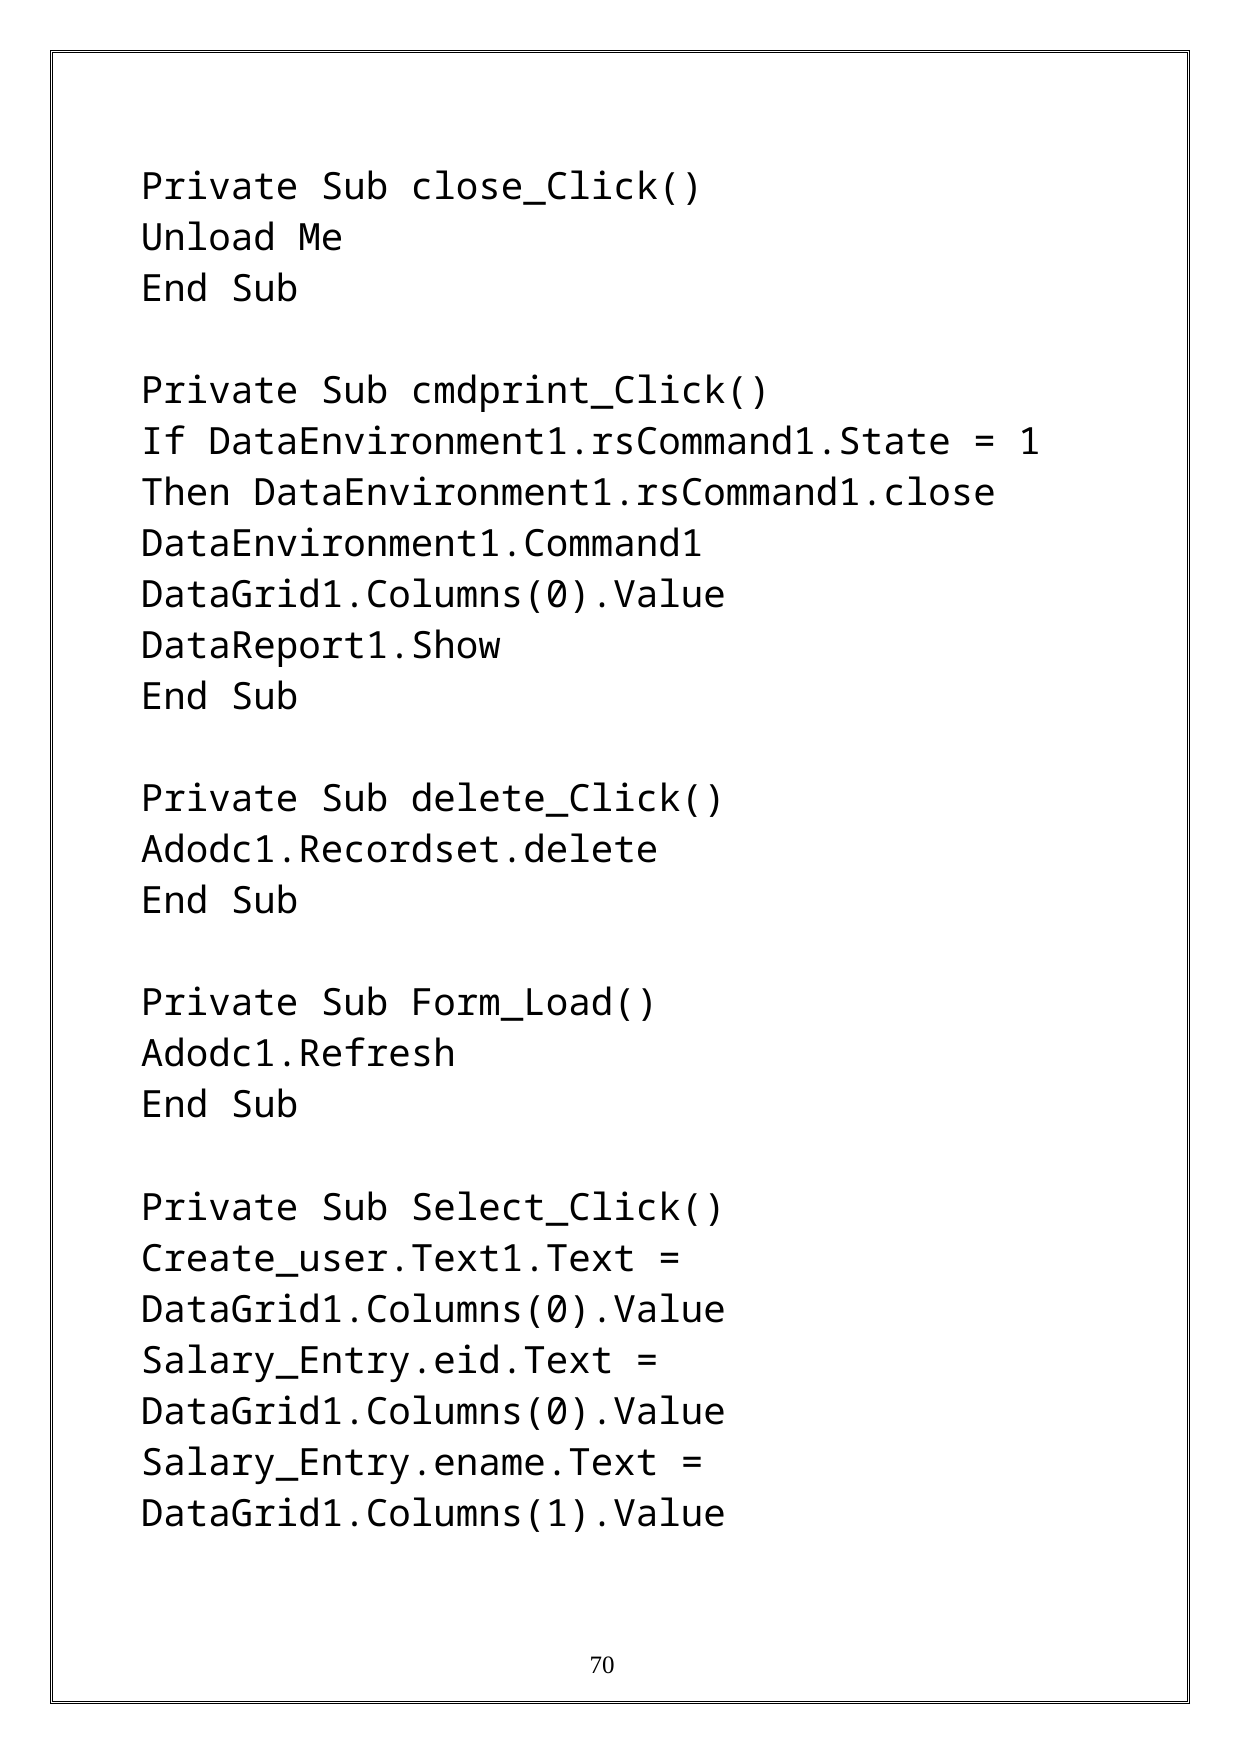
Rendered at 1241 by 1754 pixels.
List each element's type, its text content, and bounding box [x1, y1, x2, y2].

text If DataEnvironment1.rsCommand1.State = 1 Then DataEnvironment1.rsCommand1.close [141, 414, 1063, 516]
text End Sub [141, 669, 1063, 720]
text End Sub [141, 873, 1063, 924]
text DataEnvironment1.Command1 DataGrid1.Columns(0).Value [141, 516, 1063, 618]
text End Sub [141, 261, 1063, 312]
text Unload Me [141, 210, 1063, 261]
text Private Sub close_Click() [141, 159, 1063, 210]
text Salary_Entry.eid.Text = DataGrid1.Columns(0).Value [141, 1333, 1063, 1435]
text Create_user.Text1.Text = DataGrid1.Columns(0).Value [141, 1231, 1063, 1333]
text Private Sub cmdprint_Click() [141, 363, 1063, 414]
text End Sub [141, 1078, 1063, 1129]
text DataReport1.Show [141, 618, 1063, 669]
text Private Sub Select_Click() [141, 1180, 1063, 1231]
text Private Sub Form_Load() [141, 976, 1063, 1027]
text Private Sub delete_Click() [141, 771, 1063, 822]
text Salary_Entry.ename.Text = DataGrid1.Columns(1).Value [141, 1435, 1063, 1537]
text Adodc1.Recordset.delete [141, 822, 1063, 873]
text Adodc1.Refresh [141, 1027, 1063, 1078]
